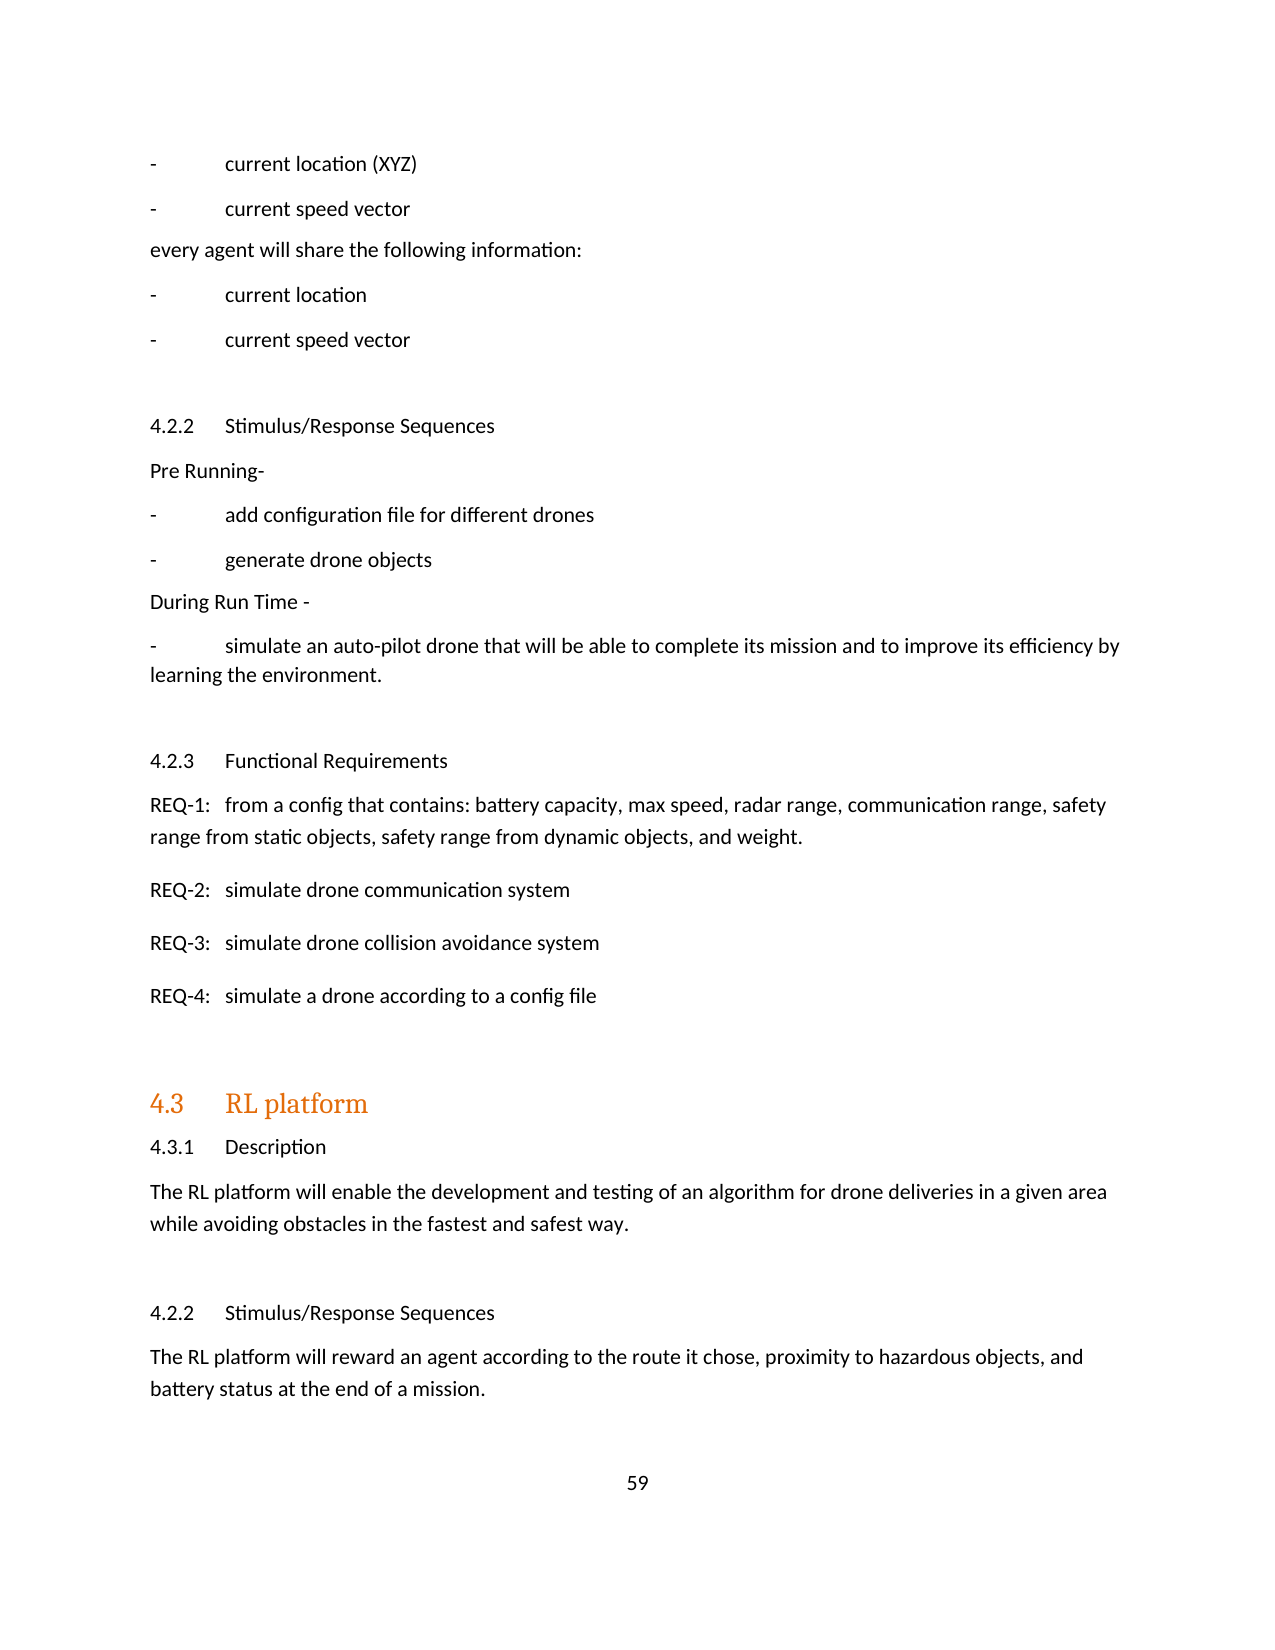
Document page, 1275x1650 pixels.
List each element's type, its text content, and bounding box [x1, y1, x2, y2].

text REQ-2: simulate drone communication system [150, 876, 1125, 903]
text The RL platform will reward an agent according to the route it chose, proximity to hazardous objects, and battery status at the end of a mission. [150, 1343, 1125, 1402]
list current location [150, 281, 1125, 308]
list current speed vector [150, 195, 1125, 222]
list current location (XYZ) [150, 150, 1125, 177]
text 4.3.1 Description [150, 1133, 1125, 1160]
list add configuration file for different drones [150, 501, 1125, 528]
text 4.2.3 Functional Requirements [150, 747, 1125, 773]
text REQ-1: from a config that contains: battery capacity, max speed, radar range, communication range, safety range from static objects, safety range from dynamic objects, and weight. [150, 791, 1125, 850]
text 4.2.2 Stimulus/Response Sequences [150, 1299, 1125, 1326]
text 4.2.2 Stimulus/Response Sequences [150, 412, 1125, 439]
text every agent will share the following information: [150, 237, 1125, 263]
subtitle RL platform [150, 1087, 1125, 1121]
list generate drone objects [150, 547, 1125, 573]
text REQ-4: simulate a drone according to a config file [150, 982, 1125, 1008]
list simulate an auto-pilot drone that will be able to complete its mission and to improve its efficiency by learning the environment. [150, 632, 1125, 688]
list current speed vector [150, 327, 1125, 353]
text The RL platform will enable the development and testing of an algorithm for drone deliveries in a given area while avoiding obstacles in the fastest and safest way. [150, 1178, 1125, 1237]
text During Run Time - [150, 588, 1125, 614]
text REQ-3: simulate drone collision avoidance system [150, 929, 1125, 956]
text Pre Running- [150, 457, 1125, 483]
